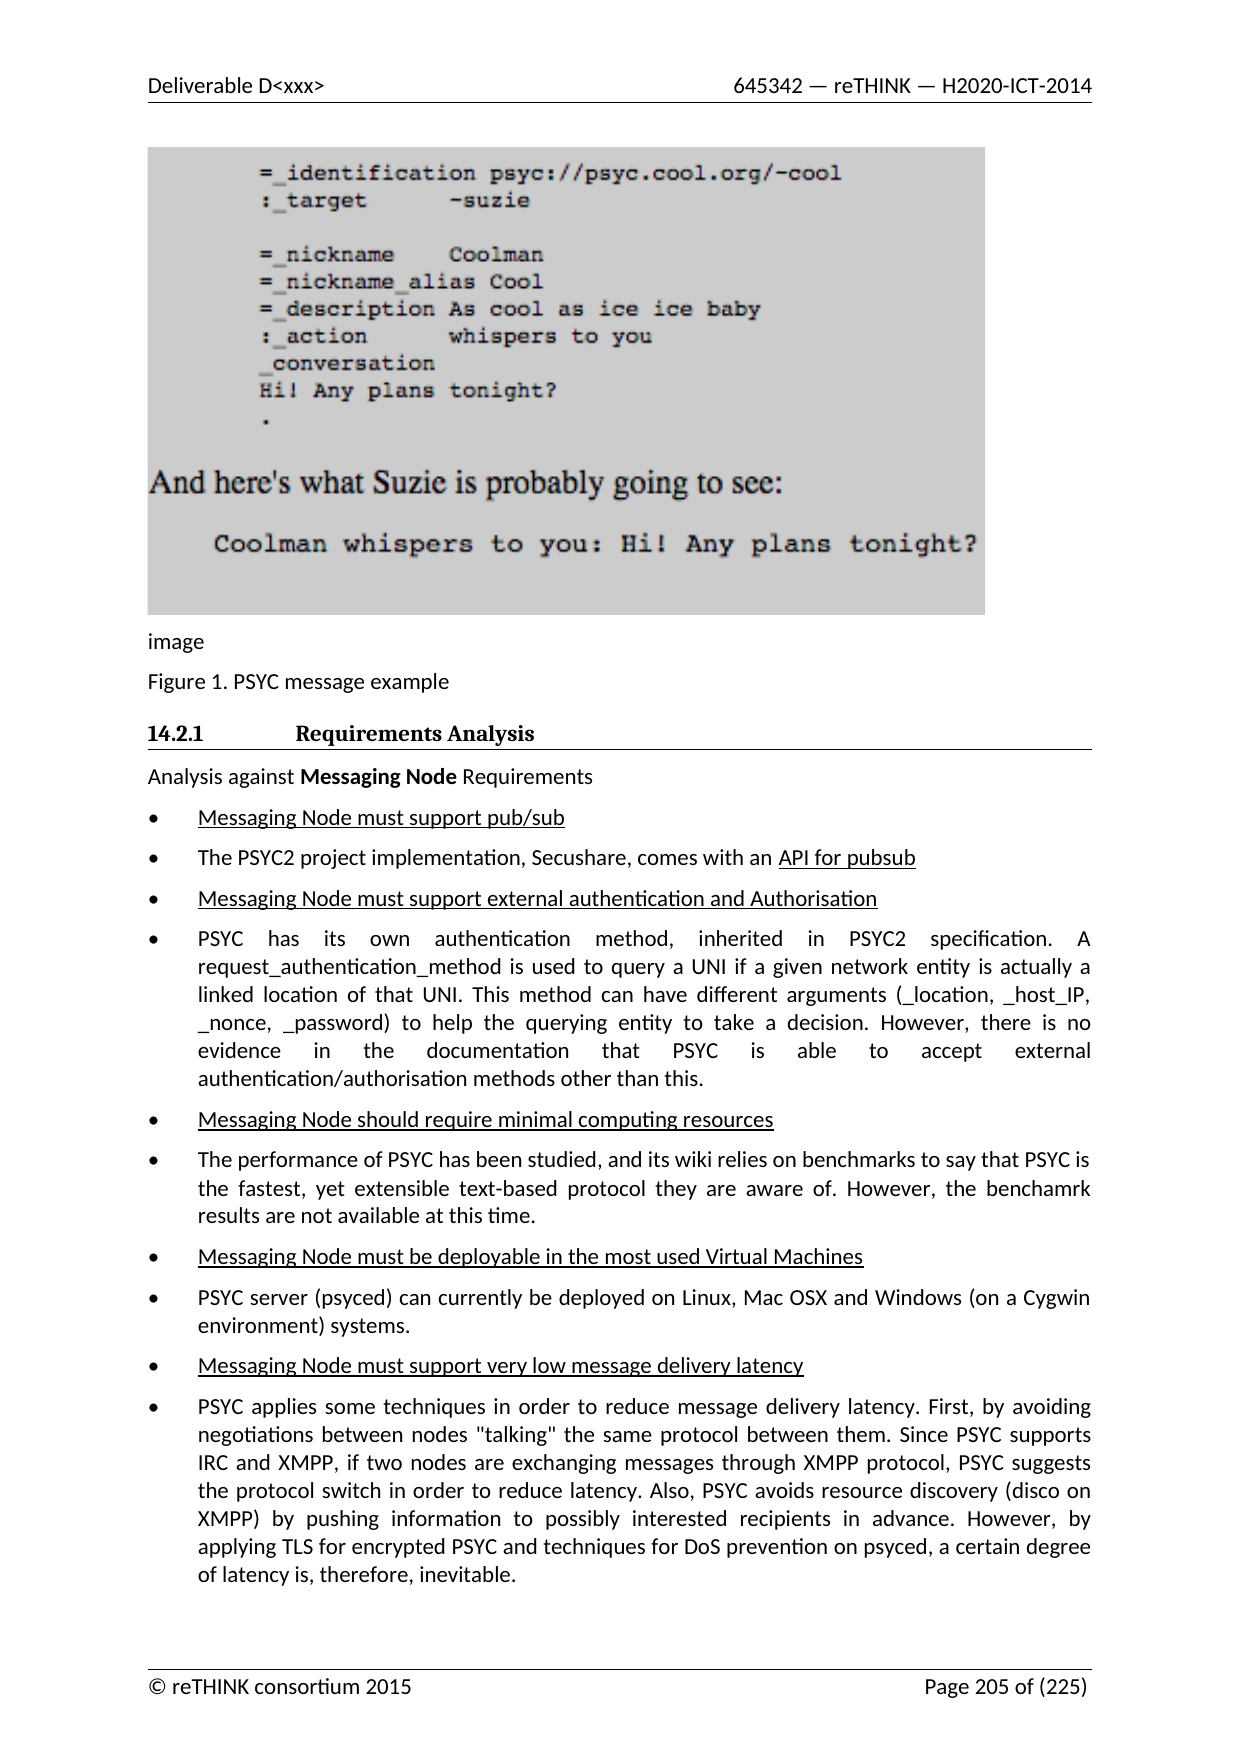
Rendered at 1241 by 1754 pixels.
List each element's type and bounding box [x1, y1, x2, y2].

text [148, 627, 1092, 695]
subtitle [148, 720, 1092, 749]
picture [147, 147, 986, 615]
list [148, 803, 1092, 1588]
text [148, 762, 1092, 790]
